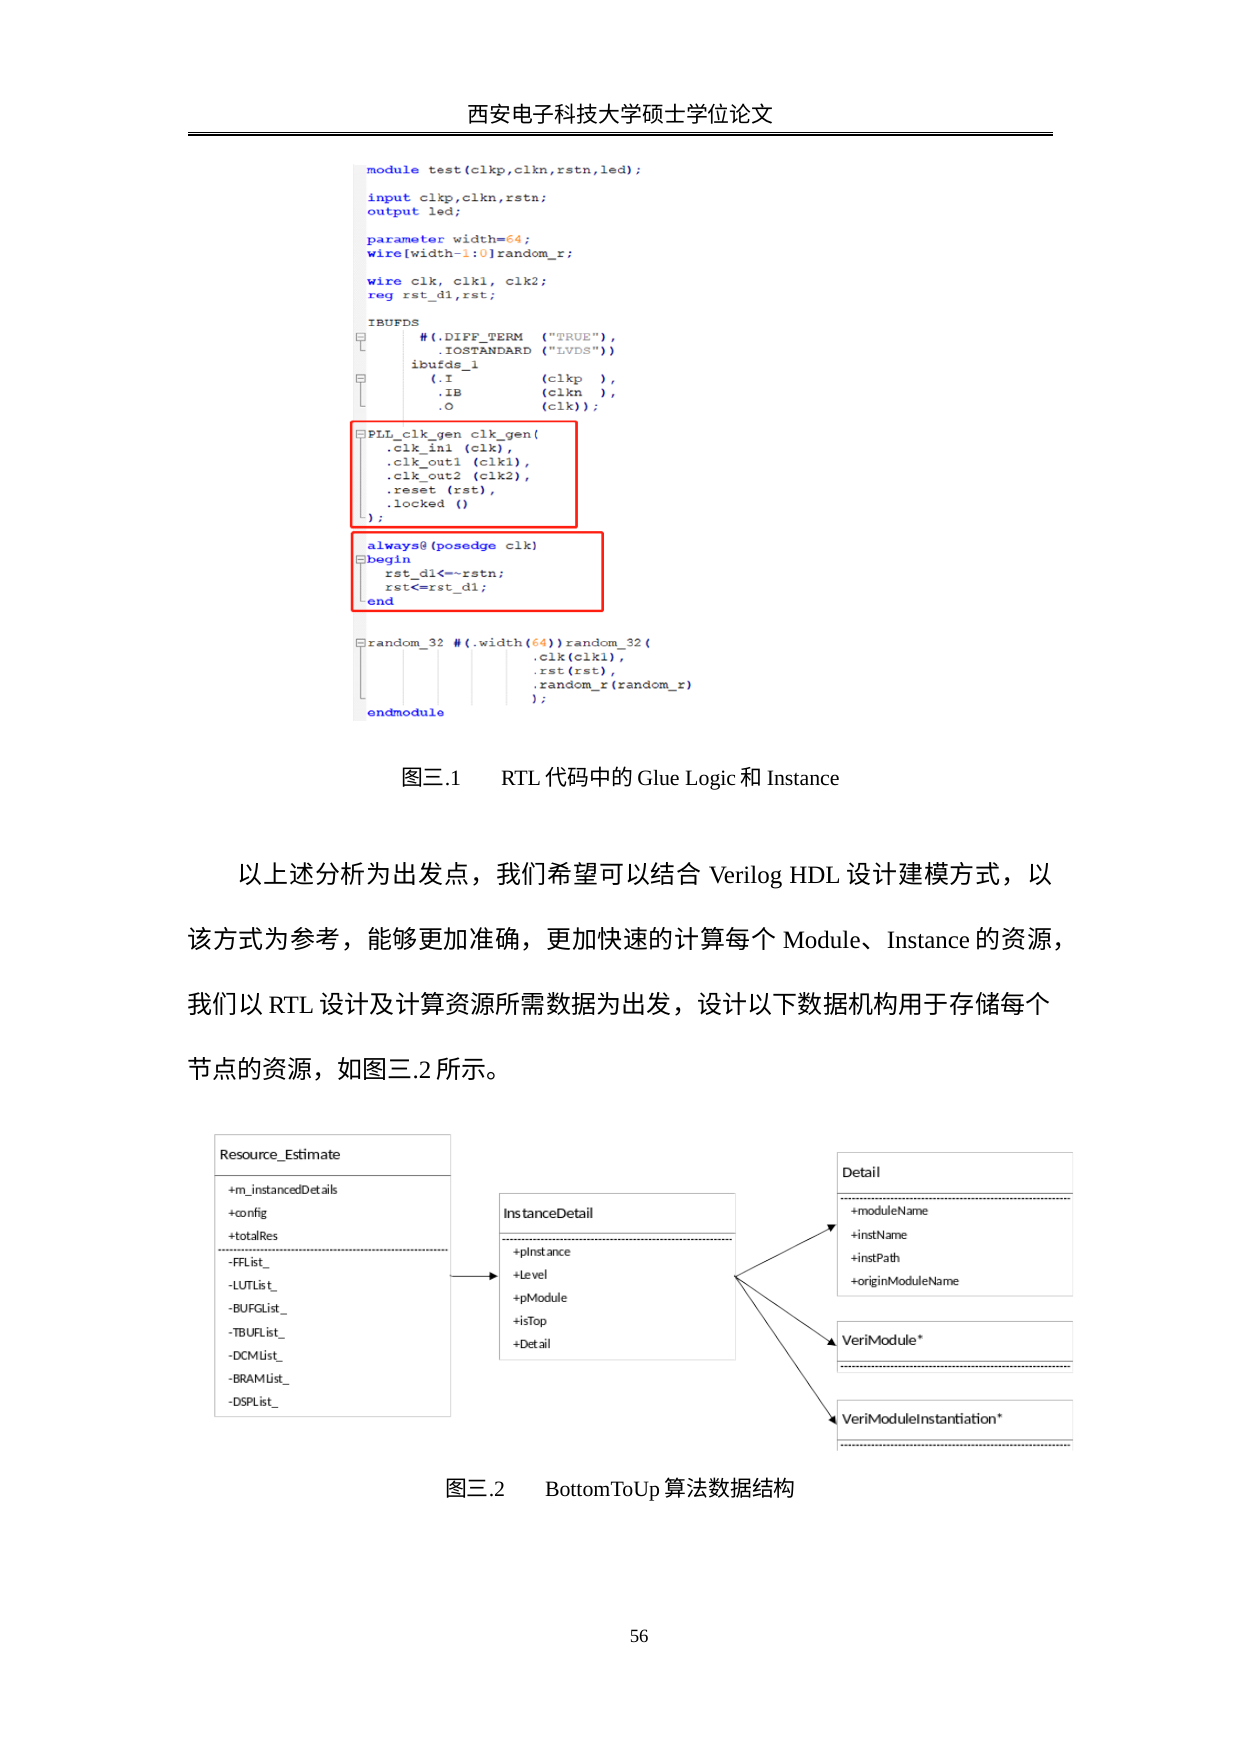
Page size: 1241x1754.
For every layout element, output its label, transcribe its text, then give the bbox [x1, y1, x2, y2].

text BottomToUp算法数据结构 [187, 1470, 1053, 1503]
text RTL代码中的Glue Logic和Instance [187, 759, 1053, 792]
text 以上述分析为出发点，我们希望可以结合Verilog HDL设计建模方式，以该方式为参考，能够更加准确，更加快速的计算每个Module、Instance的资源，我们以RTL设计及计算资源所需数据为出发，设计以下数据机构用于存储每个节点的资源，如图3.13所示。 [187, 840, 1053, 1100]
